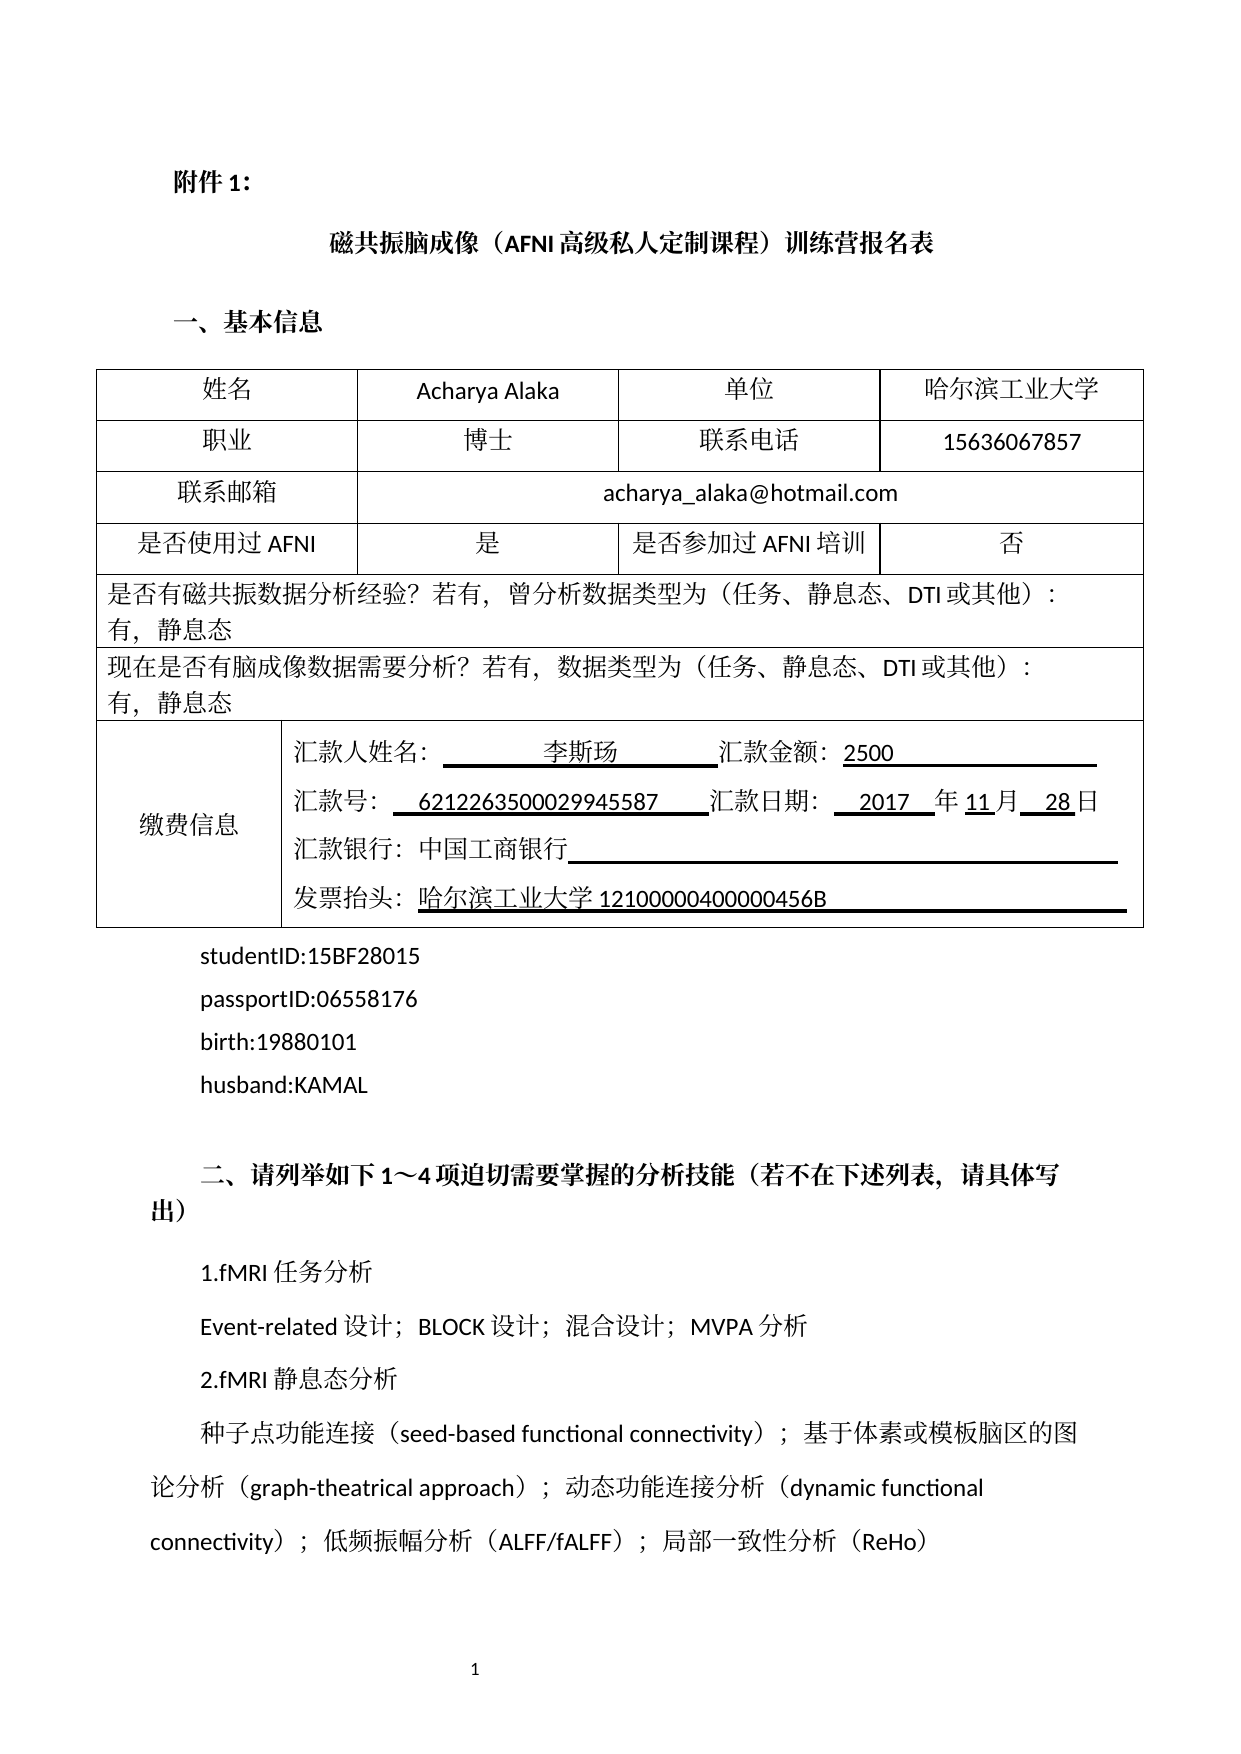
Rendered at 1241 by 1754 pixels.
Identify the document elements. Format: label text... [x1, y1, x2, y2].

table_cell 15636067857 [881, 421, 1143, 471]
table_cell 博士 [358, 421, 618, 471]
text passportID:06558176 [200, 983, 1090, 1014]
table_cell 是否参加过AFNI培训 [619, 524, 879, 574]
table_header Acharya Alaka [358, 370, 618, 420]
text 二、请列举如下1～4项迫切需要掌握的分析技能（若不在下述列表，请具体写出） [150, 1155, 1090, 1227]
table_cell 联系邮箱 [97, 472, 357, 522]
table_cell 是 [358, 524, 618, 574]
table_cell 是否使用过AFNI [97, 524, 357, 574]
table_cell 是否有磁共振数据分析经验？若有，曾分析数据类型为（任务、静息态、DTI或其他）： 有，静息态 [97, 575, 1143, 647]
table_cell 职业 [97, 421, 357, 471]
text 种子点功能连接（seed-based functional connectivity）；基于体素或模板脑区的图论分析（graph-theatrical approach）；动态功能连接分析（dynamic functional connectivity）；低频振幅分析（ALFF/fALFF）；局部一致性分析（ReHo） [150, 1414, 1090, 1557]
text 1.fMRI任务分析 [150, 1252, 1090, 1288]
text 一、基本信息 [150, 302, 1090, 338]
table_cell 现在是否有脑成像数据需要分析？若有，数据类型为（任务、静息态、DTI或其他）： 有，静息态 [97, 648, 1143, 719]
table_header 单位 [619, 370, 879, 420]
text 磁共振脑成像（AFNI高级私人定制课程）训练营报名表 [150, 223, 1090, 259]
table_cell 汇款人姓名： 李斯玚 汇款金额：2500 汇款号： 6212263500029945587 汇款日期： 2017 年11月 28日 汇款银行：中国工商银行 发票抬头：哈尔滨工业大学12100000400000456B [282, 721, 1143, 927]
text studentID:15BF28015 [200, 940, 1090, 971]
table_cell 否 [881, 524, 1143, 574]
table_header 哈尔滨工业大学 [881, 370, 1143, 420]
table_cell 缴费信息 [97, 721, 281, 927]
table_cell acharya_alaka@hotmail.com [358, 472, 1143, 522]
text Event-related设计；BLOCK设计；混合设计；MVPA分析 [150, 1306, 1090, 1342]
table_cell 联系电话 [619, 421, 879, 471]
text husband:KAMAL [200, 1069, 1090, 1100]
text birth:19880101 [200, 1026, 1090, 1057]
text 2.fMRI静息态分析 [150, 1360, 1090, 1396]
table_header 姓名 [97, 370, 357, 420]
text 附件1： [150, 162, 1090, 198]
